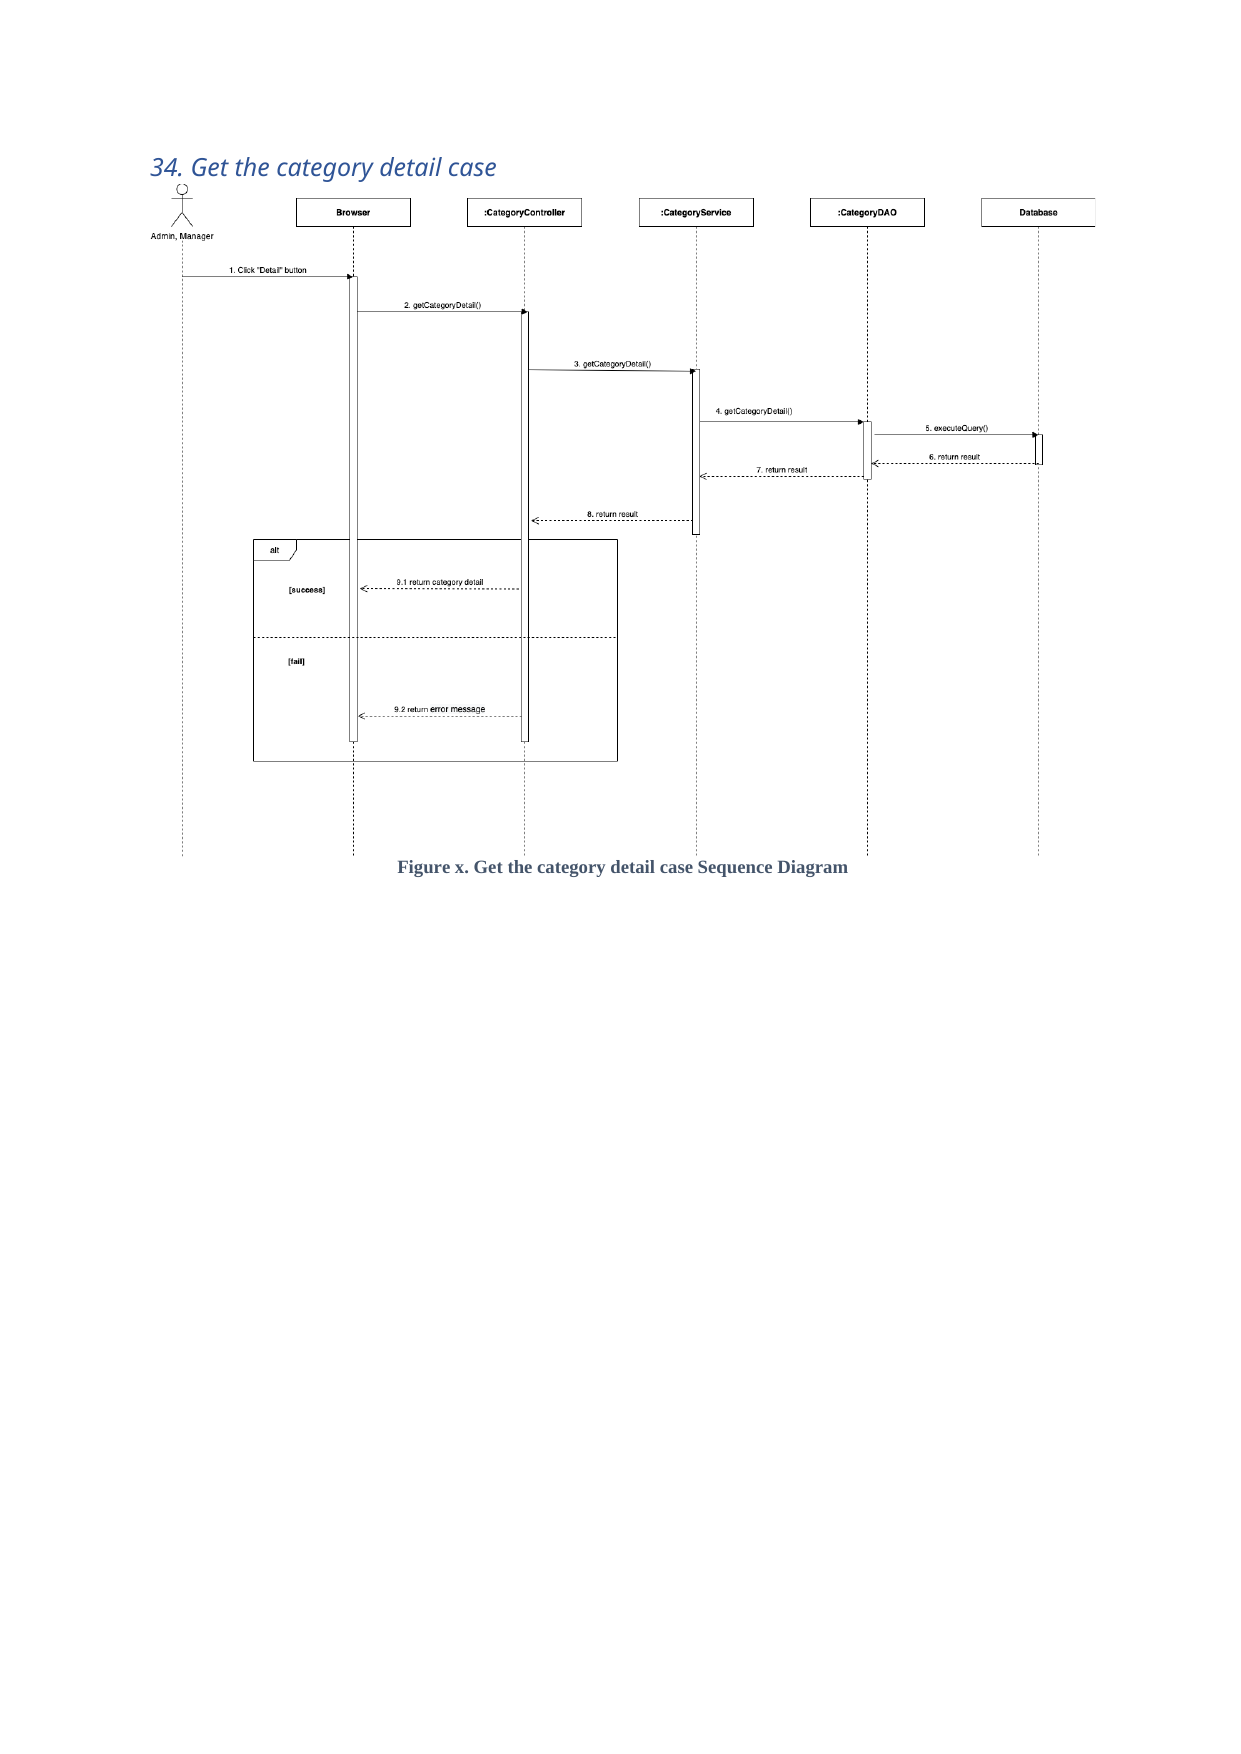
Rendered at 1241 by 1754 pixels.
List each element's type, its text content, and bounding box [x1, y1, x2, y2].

picture [150, 184, 1096, 857]
subtitle 34. Get the category detail case [150, 150, 1096, 184]
text Figure x. Get the category detail case Sequence Diagram [150, 857, 1096, 878]
